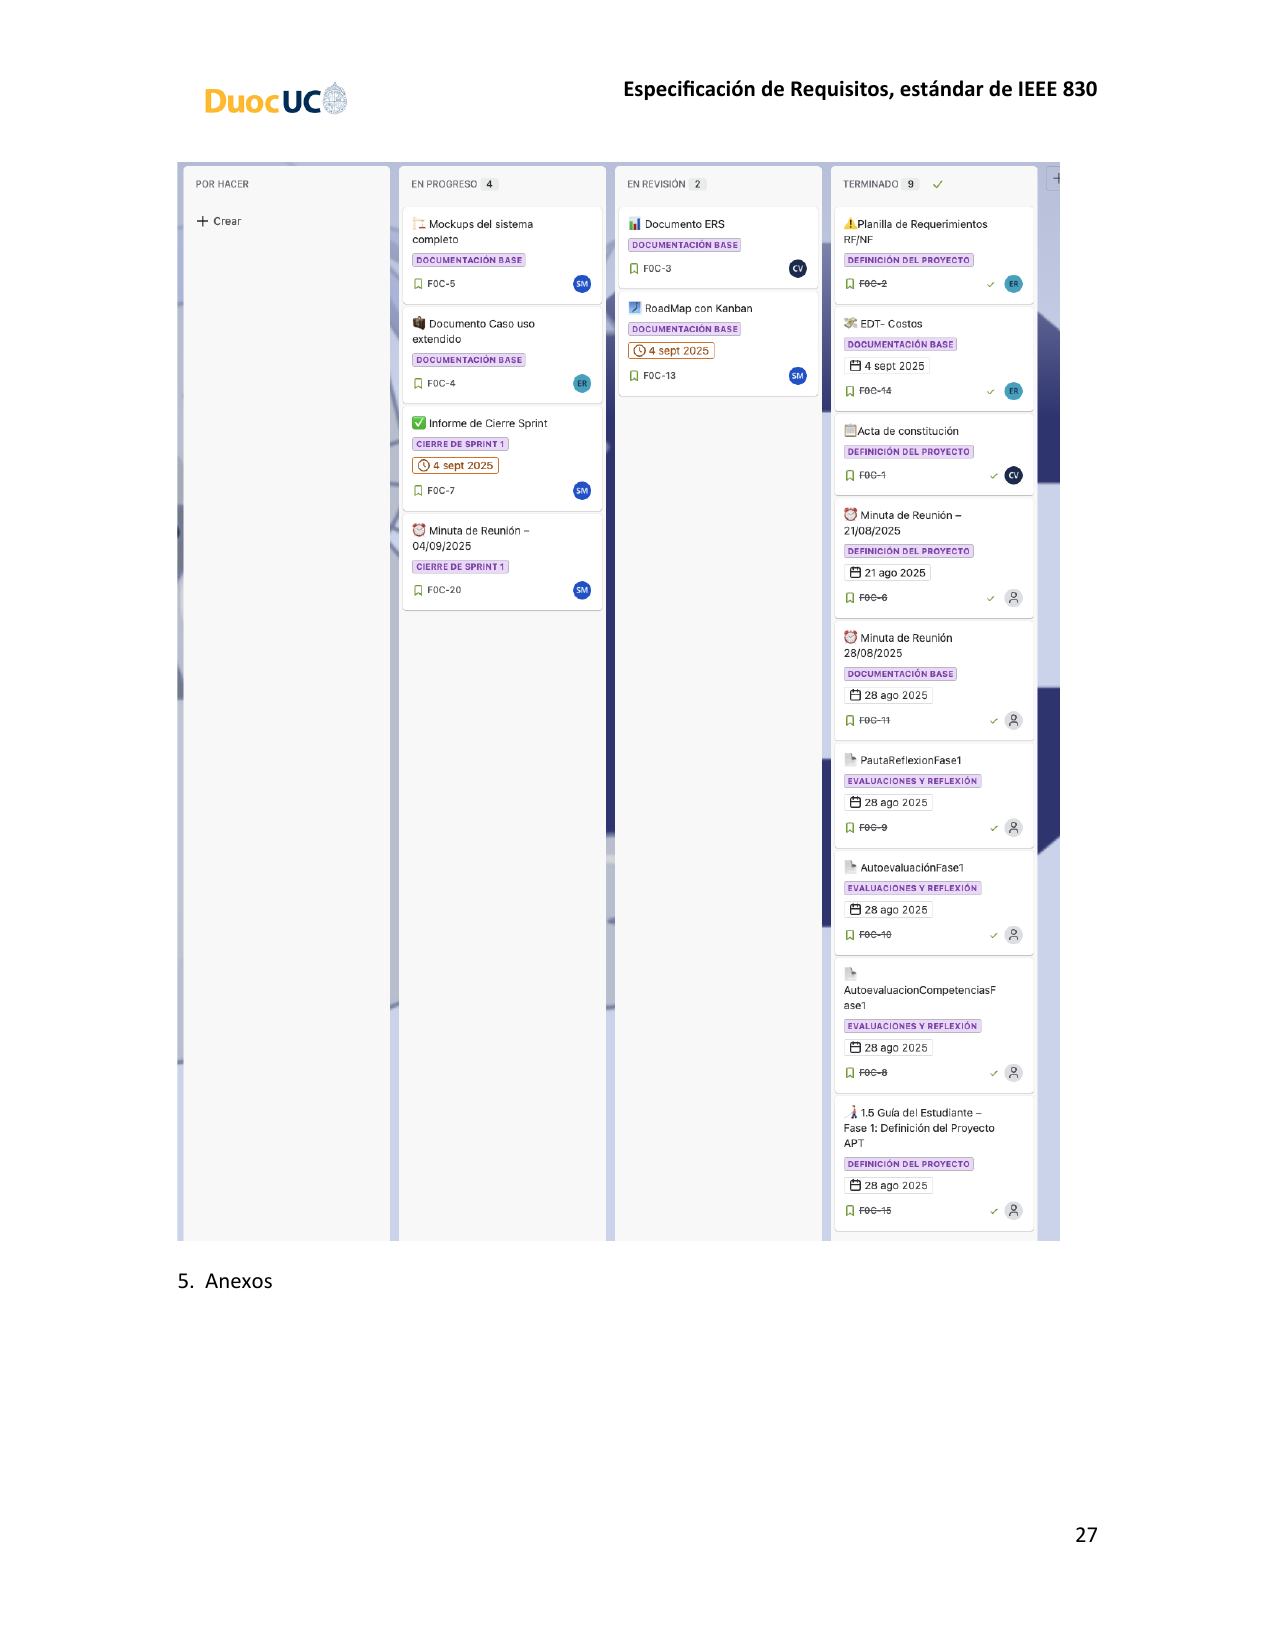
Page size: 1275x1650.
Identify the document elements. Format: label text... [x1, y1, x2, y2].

picture [198, 78, 352, 117]
text 5. Anexos [177, 1266, 1098, 1294]
picture [177, 162, 1060, 1241]
